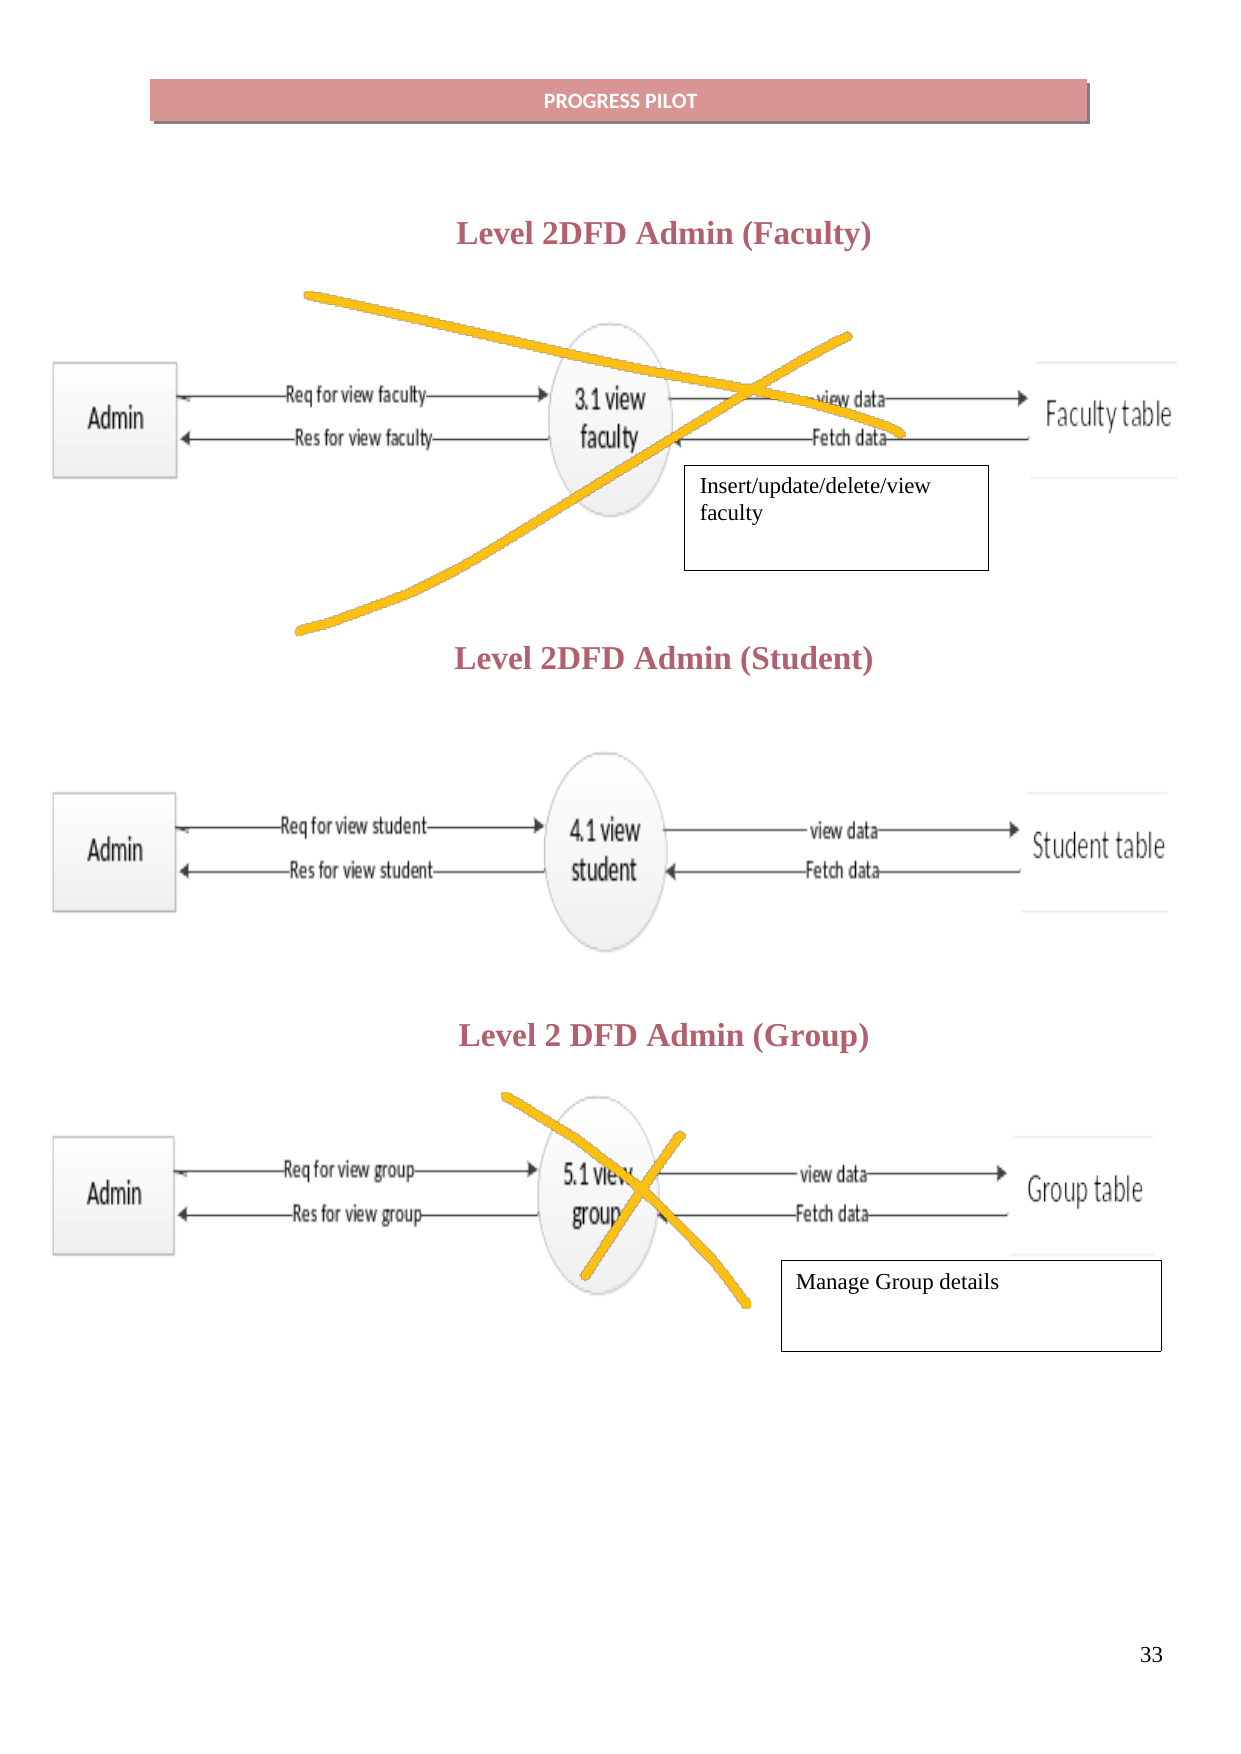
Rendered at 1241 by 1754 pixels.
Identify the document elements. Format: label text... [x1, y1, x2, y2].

text Level 2DFD Admin (Faculty) [139, 213, 1188, 252]
picture [295, 291, 906, 636]
text Level 2DFD Admin (Student) [139, 638, 1188, 676]
picture [501, 1092, 751, 1309]
text Level 2 DFD Admin (Group) [139, 1015, 1188, 1054]
